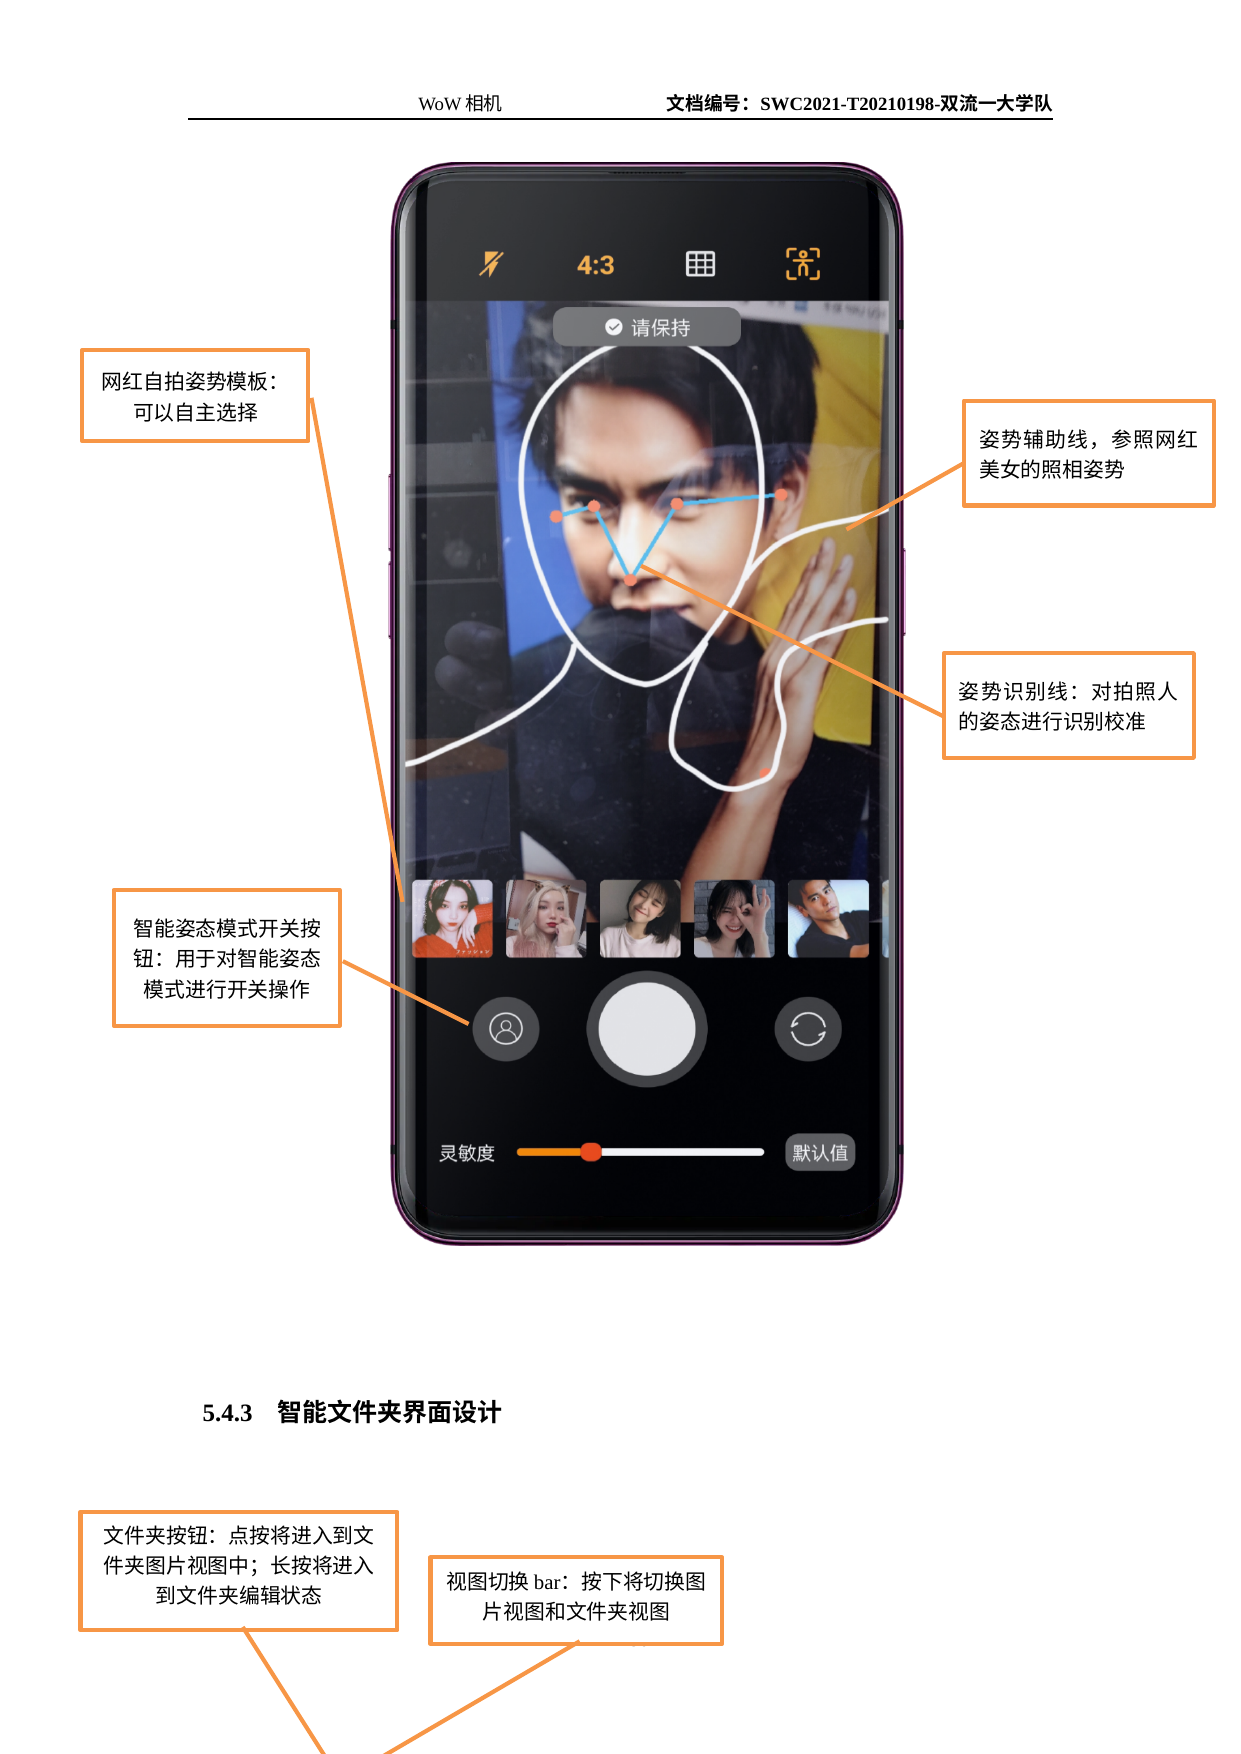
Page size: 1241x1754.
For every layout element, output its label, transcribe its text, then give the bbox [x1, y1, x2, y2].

picture [382, 162, 908, 1254]
subtitle 智能文件夹界面设计 [202, 1378, 1053, 1443]
